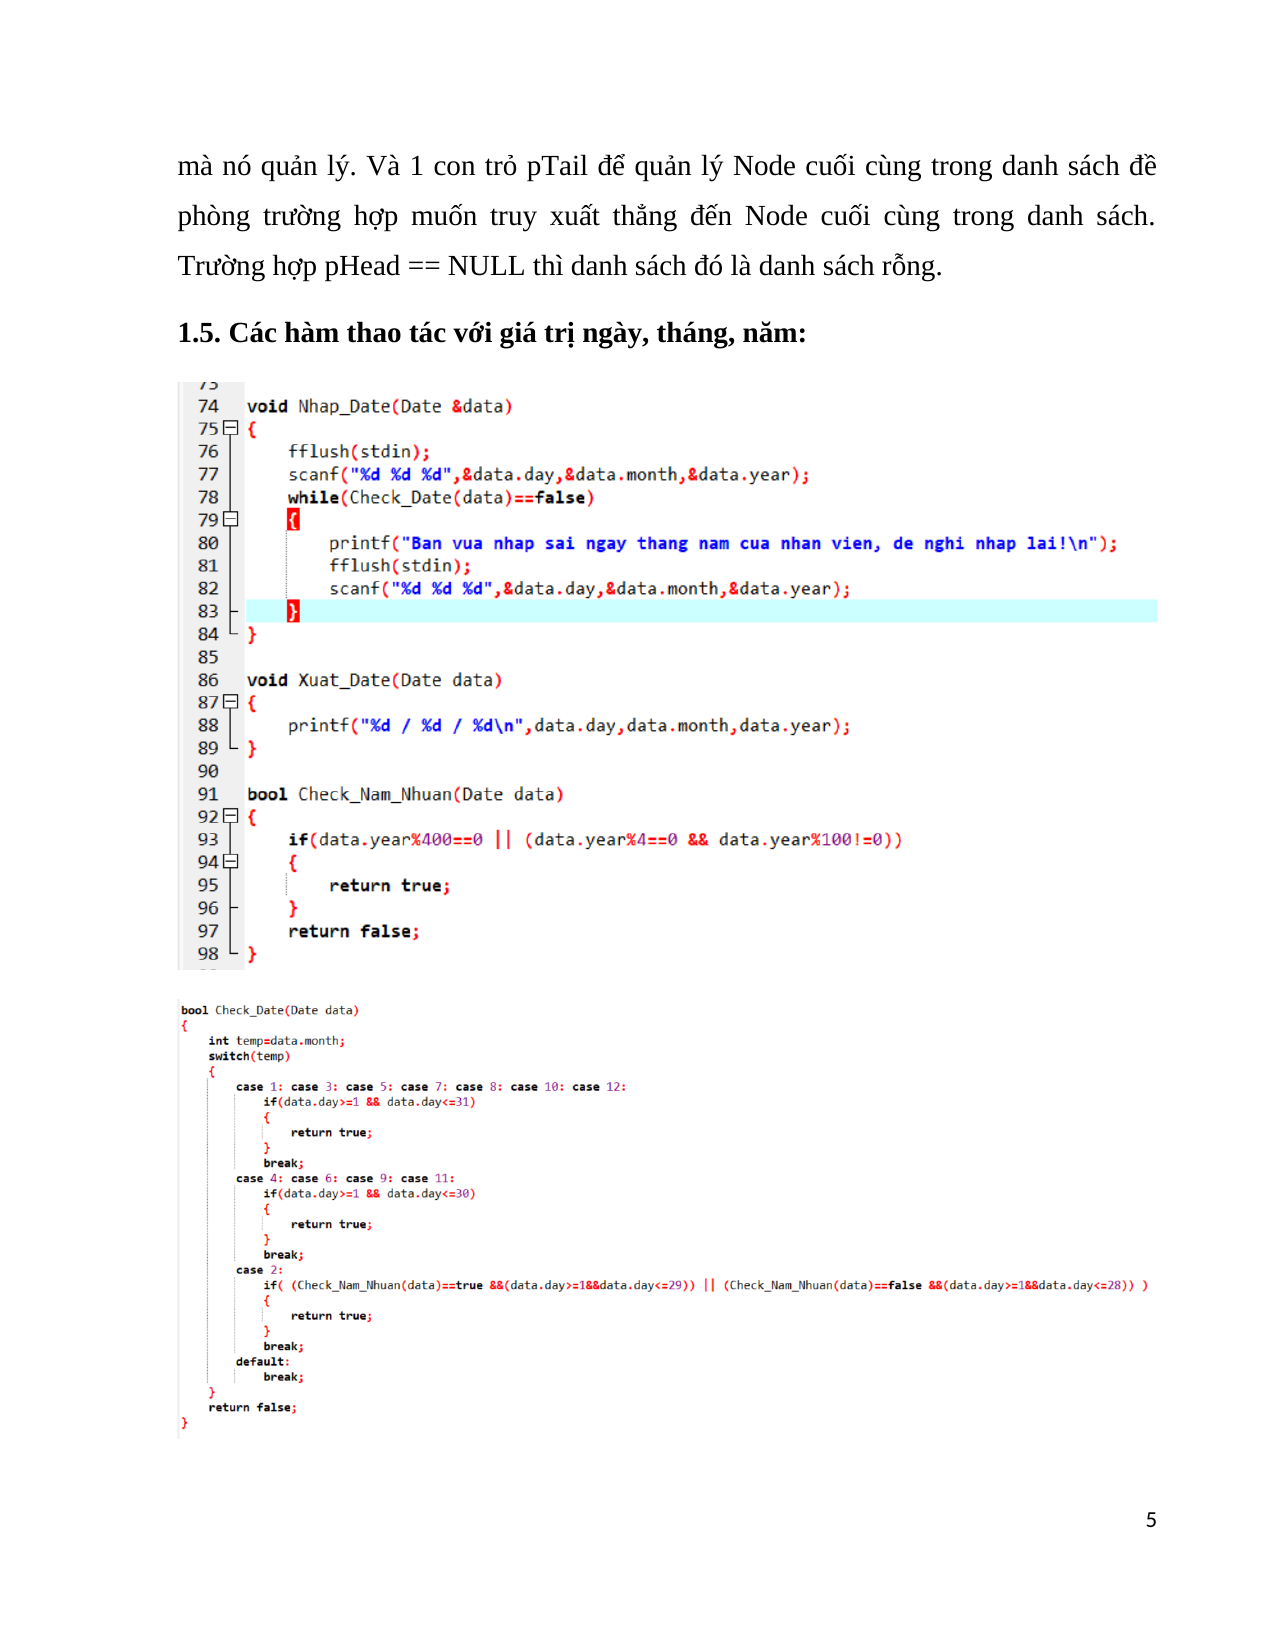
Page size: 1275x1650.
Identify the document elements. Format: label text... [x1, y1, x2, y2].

picture [177, 999, 1157, 1439]
text 1.5. Các hàm thao tác với giá trị ngày, tháng, năm: [177, 315, 1157, 349]
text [177, 148, 1157, 282]
picture [177, 382, 1157, 970]
